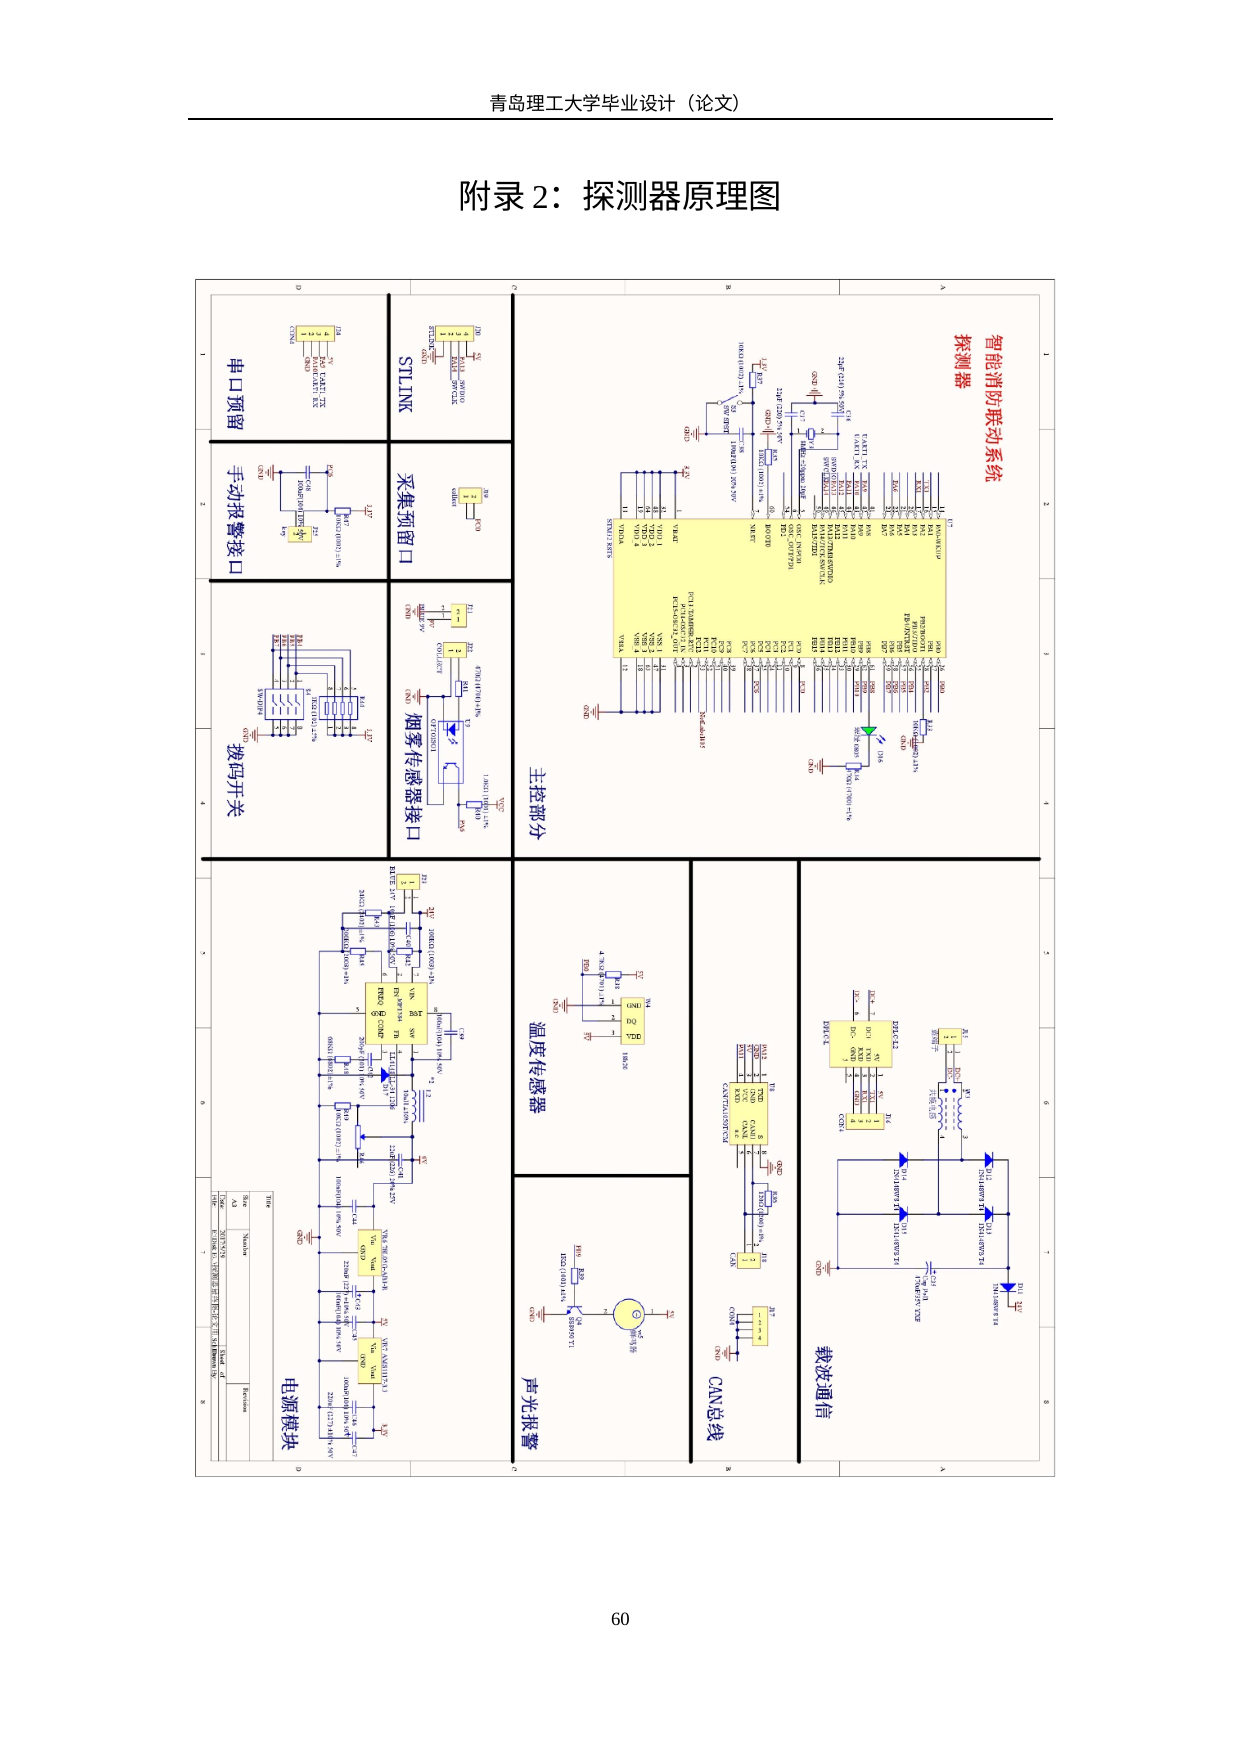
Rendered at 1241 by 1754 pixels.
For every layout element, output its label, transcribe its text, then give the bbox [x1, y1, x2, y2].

picture [189, 264, 1060, 1493]
subtitle 附录2：探测器原理图 [187, 162, 1053, 227]
